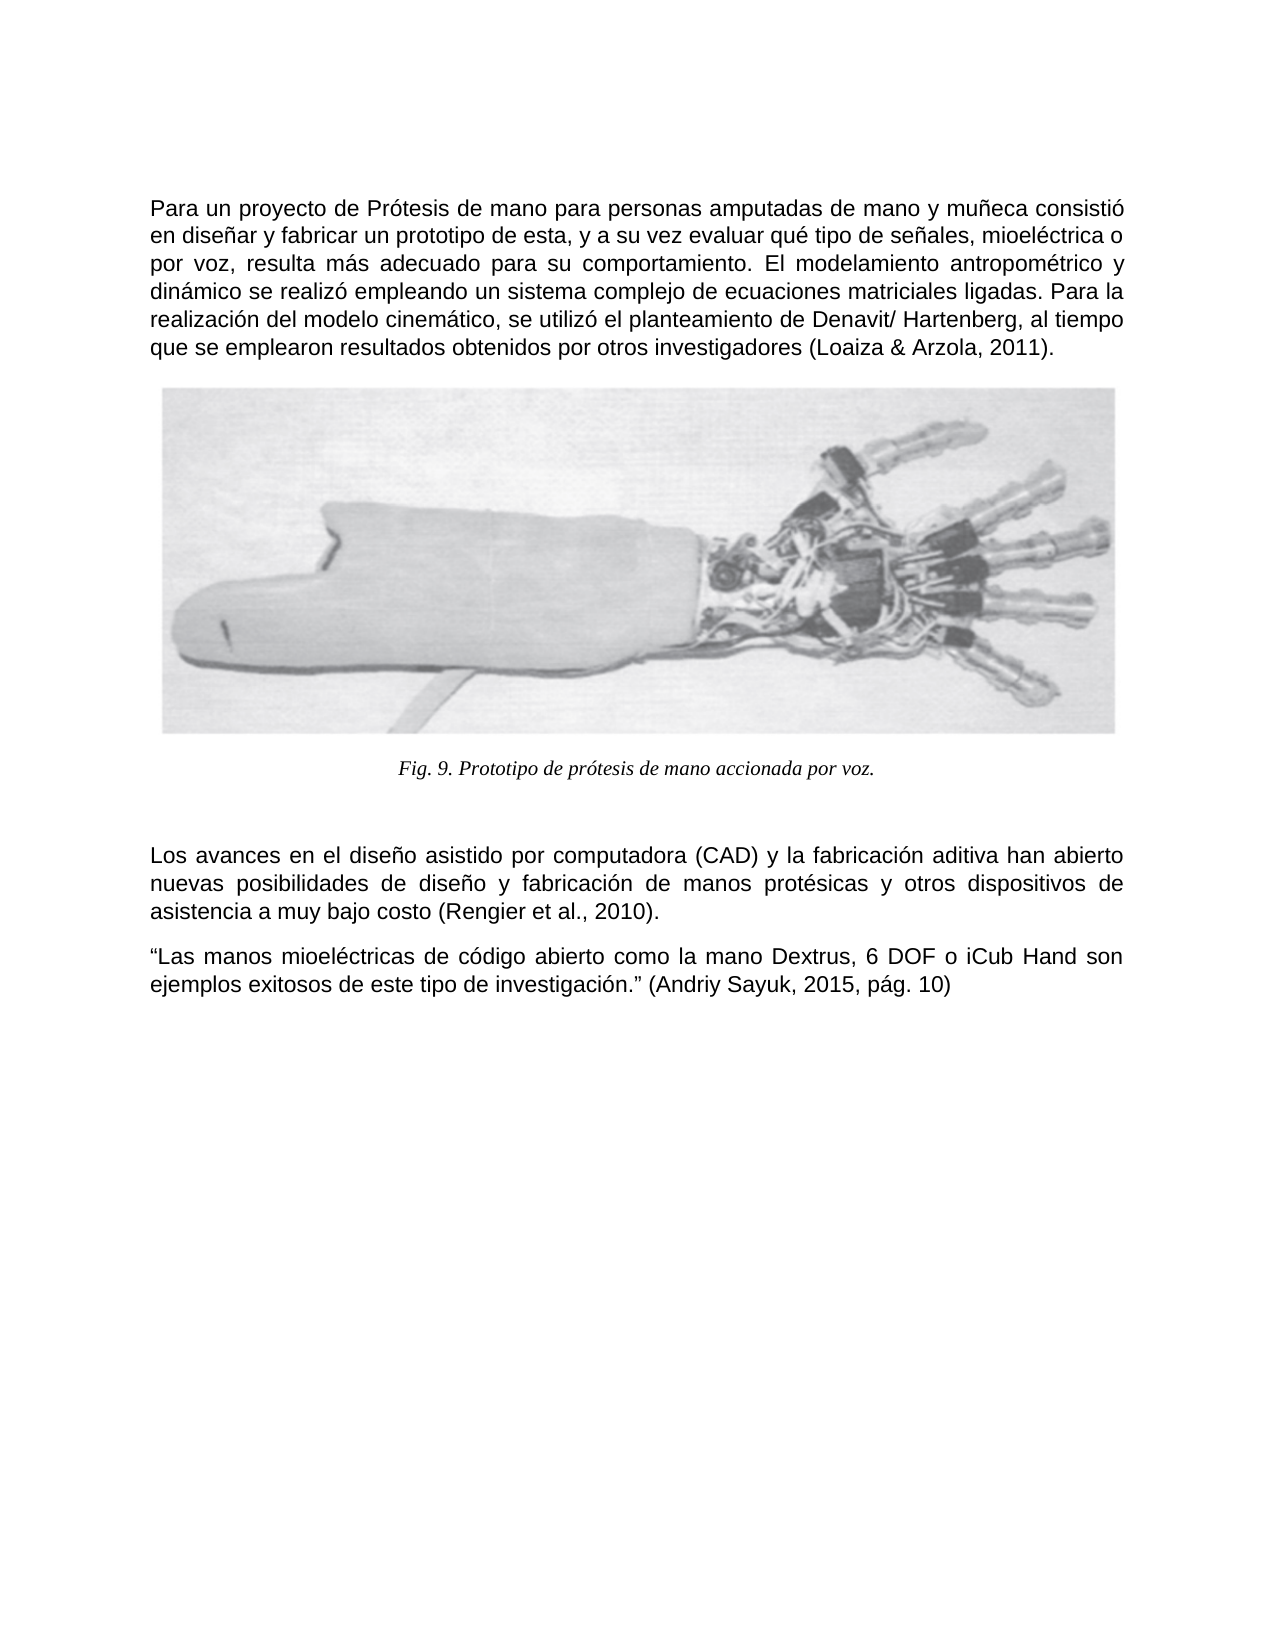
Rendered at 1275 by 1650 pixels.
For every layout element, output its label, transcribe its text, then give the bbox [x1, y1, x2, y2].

text “Las manos mioeléctricas de código abierto como la mano Dextrus, 6 DOF o iCub Hand son ejemplos exitosos de este tipo de investigación.” [150, 943, 1125, 997]
text Para un proyecto de Prótesis de mano para personas amputadas de mano y muñeca consistió en diseñar y fabricar un prototipo de esta, y a su vez evaluar qué tipo de señales, mioeléctrica o por voz, resulta más adecuado para su comportamiento. El modelamiento antropométrico y dinámico se realizó empleando un sistema complejo de ecuaciones matriciales ligadas. Para la realización del modelo cinemático, se utilizó el planteamiento de Denavit/ Hartenberg, al tiempo que se emplearon resultados obtenidos por otros investigadores [150, 194, 1125, 361]
text Los avances en el diseño asistido por computadora (CAD) y la fabricación aditiva han abierto nuevas posibilidades de diseño y fabricación de manos protésicas y otros dispositivos de asistencia a muy bajo costo . [150, 842, 1125, 925]
text Fig. 9. Prototipo de prótesis de mano accionada por voz. [150, 756, 1125, 780]
